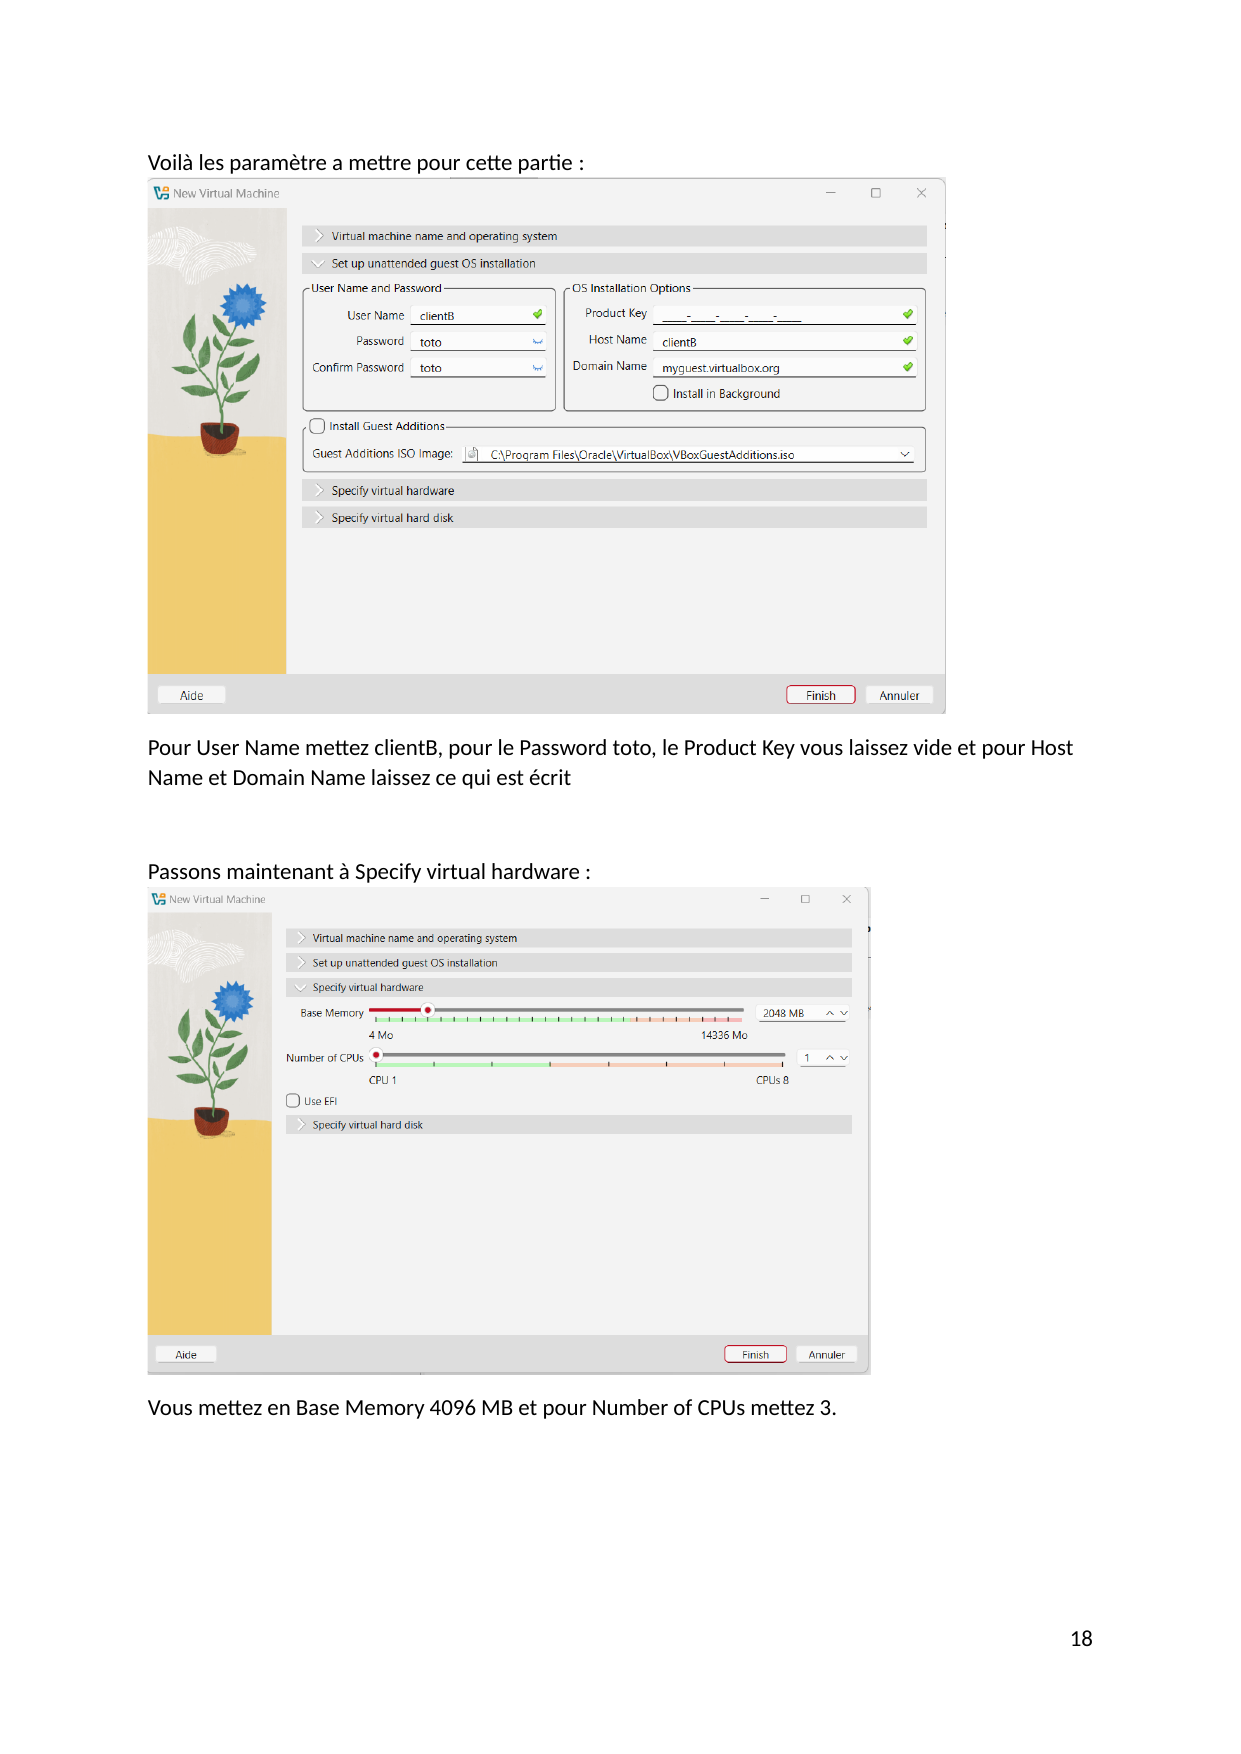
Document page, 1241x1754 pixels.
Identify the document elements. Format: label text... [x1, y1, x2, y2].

text Pour User Name mettez clientB, pour le Password toto, le Product Key vous laissez vide et pour Host Name et Domain Name laissez ce qui est écrit [148, 733, 1093, 791]
text Vous mettez en Base Memory 4096 MB et pour Number of CPUs mettez 3. [148, 1393, 1093, 1482]
picture [147, 887, 871, 1375]
picture [147, 177, 946, 714]
